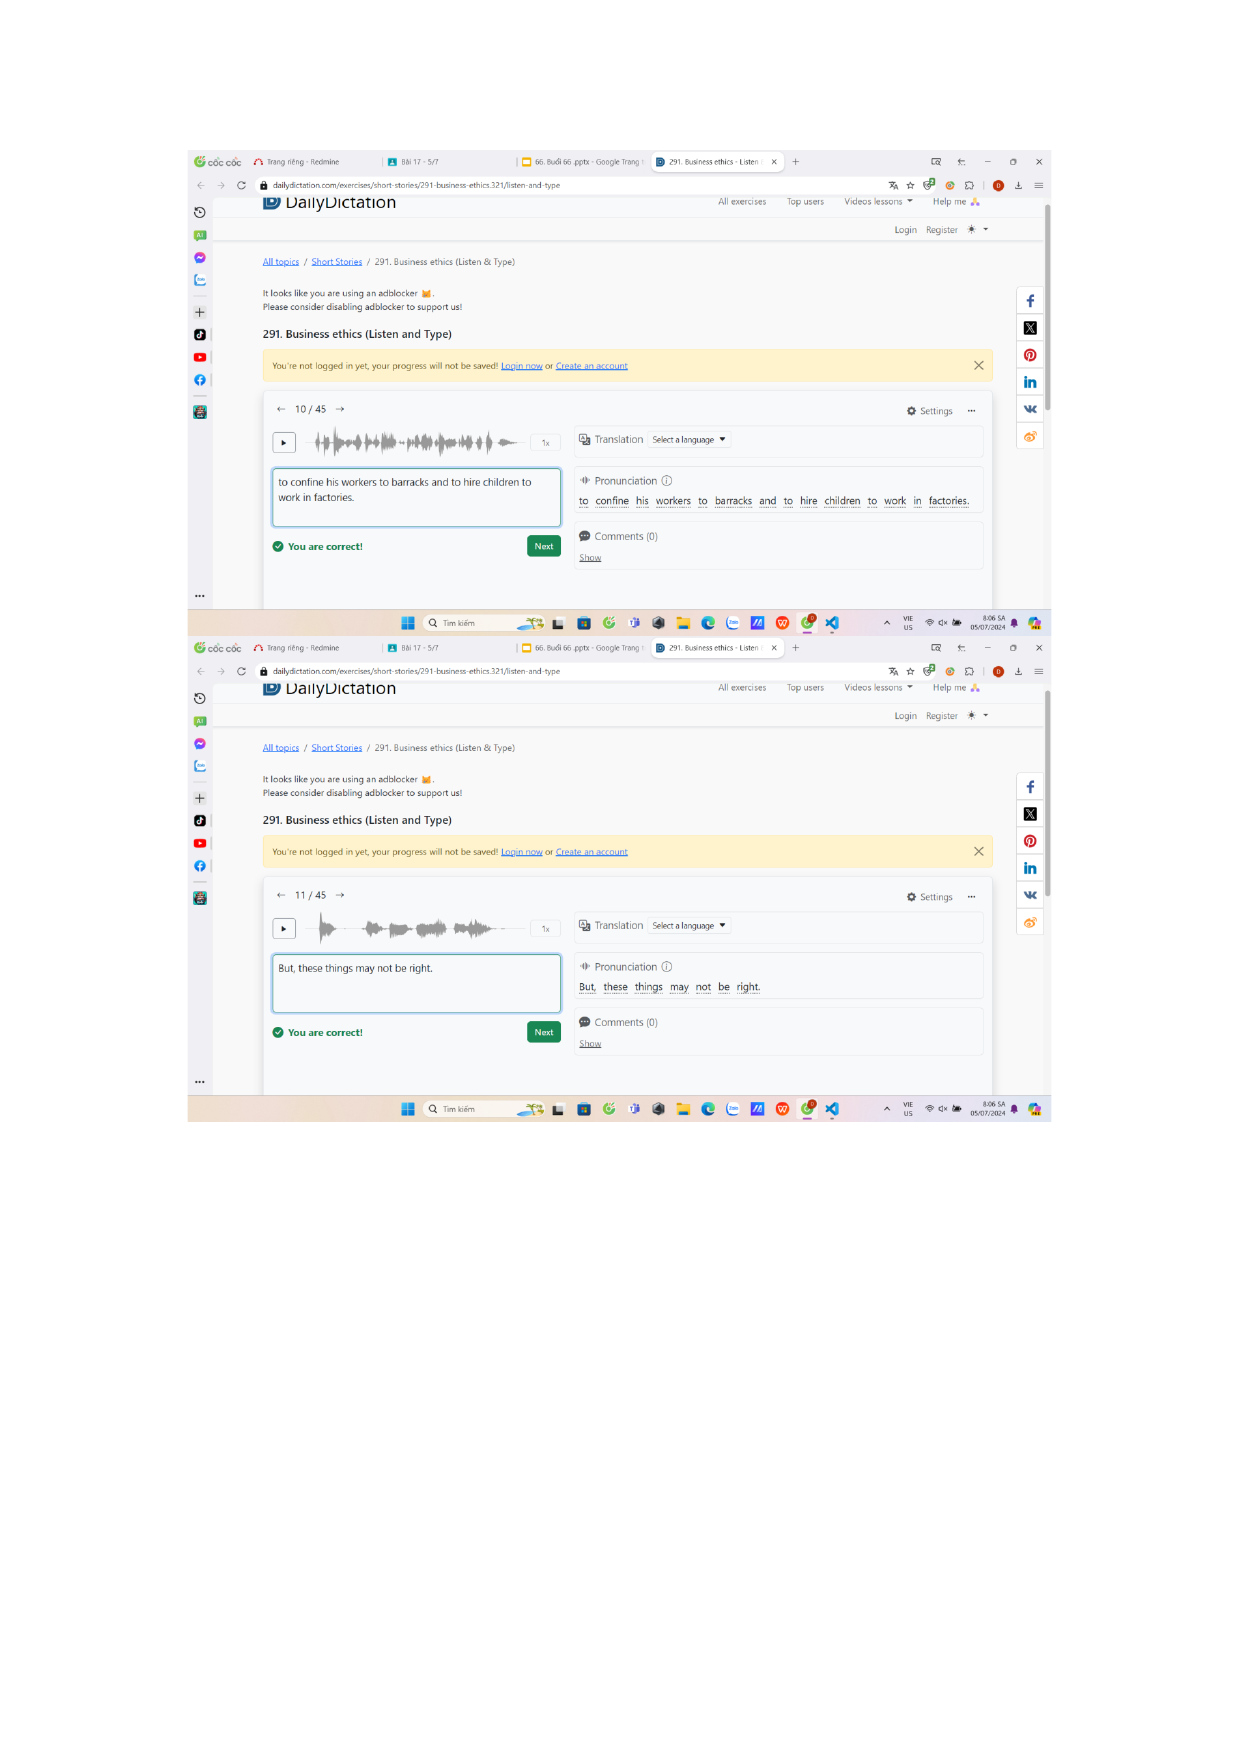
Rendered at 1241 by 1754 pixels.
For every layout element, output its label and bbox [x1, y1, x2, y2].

picture [187, 150, 1052, 1122]
